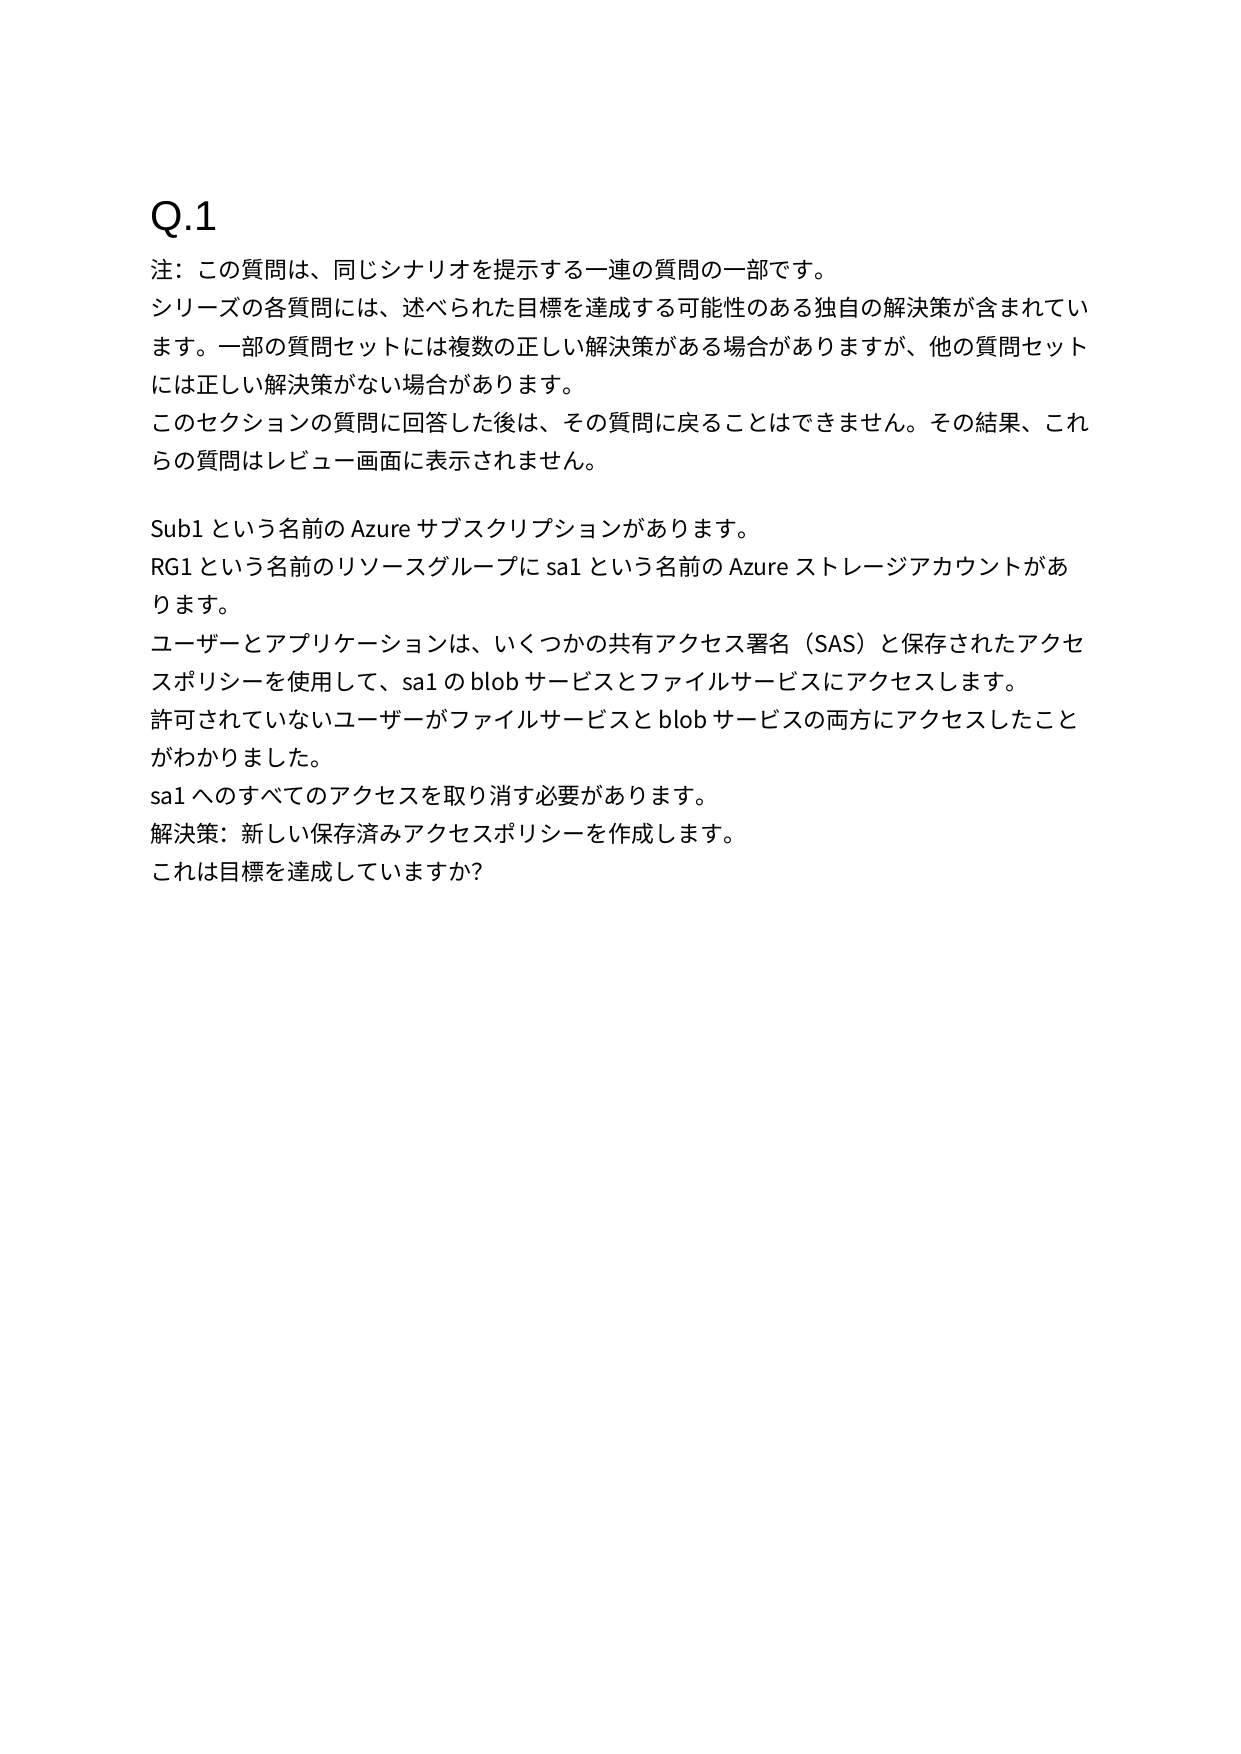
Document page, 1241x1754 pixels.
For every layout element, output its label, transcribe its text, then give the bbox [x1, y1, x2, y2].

text これは目標を達成していますか？ [150, 854, 1090, 887]
subtitle Q.1 [150, 192, 1090, 239]
text このセクションの質問に回答した後は、その質問に戻ることはできません。その結果、これらの質問はレビュー画面に表示されません。 [150, 404, 1090, 476]
text 解決策：新しい保存済みアクセスポリシーを作成します。 [150, 816, 1090, 849]
text 許可されていないユーザーがファイルサービスとblobサービスの両方にアクセスしたことがわかりました。 [150, 702, 1090, 773]
text 注：この質問は、同じシナリオを提示する一連の質問の一部です。 [150, 252, 1090, 285]
text ユーザーとアプリケーションは、いくつかの共有アクセス署名（SAS）と保存されたアクセスポリシーを使用して、sa1のblobサービスとファイルサービスにアクセスします。 [150, 625, 1090, 697]
text RG1という名前のリソースグループにsa1という名前のAzureストレージアカウントがあります。 [150, 549, 1090, 621]
text Sub1という名前のAzureサブスクリプションがあります。 [150, 511, 1090, 544]
text シリーズの各質問には、述べられた目標を達成する可能性のある独自の解決策が含まれています。一部の質問セットには複数の正しい解決策がある場合がありますが、他の質問セットには正しい解決策がない場合があります。 [150, 290, 1090, 400]
text sa1へのすべてのアクセスを取り消す必要があります。 [150, 778, 1090, 811]
